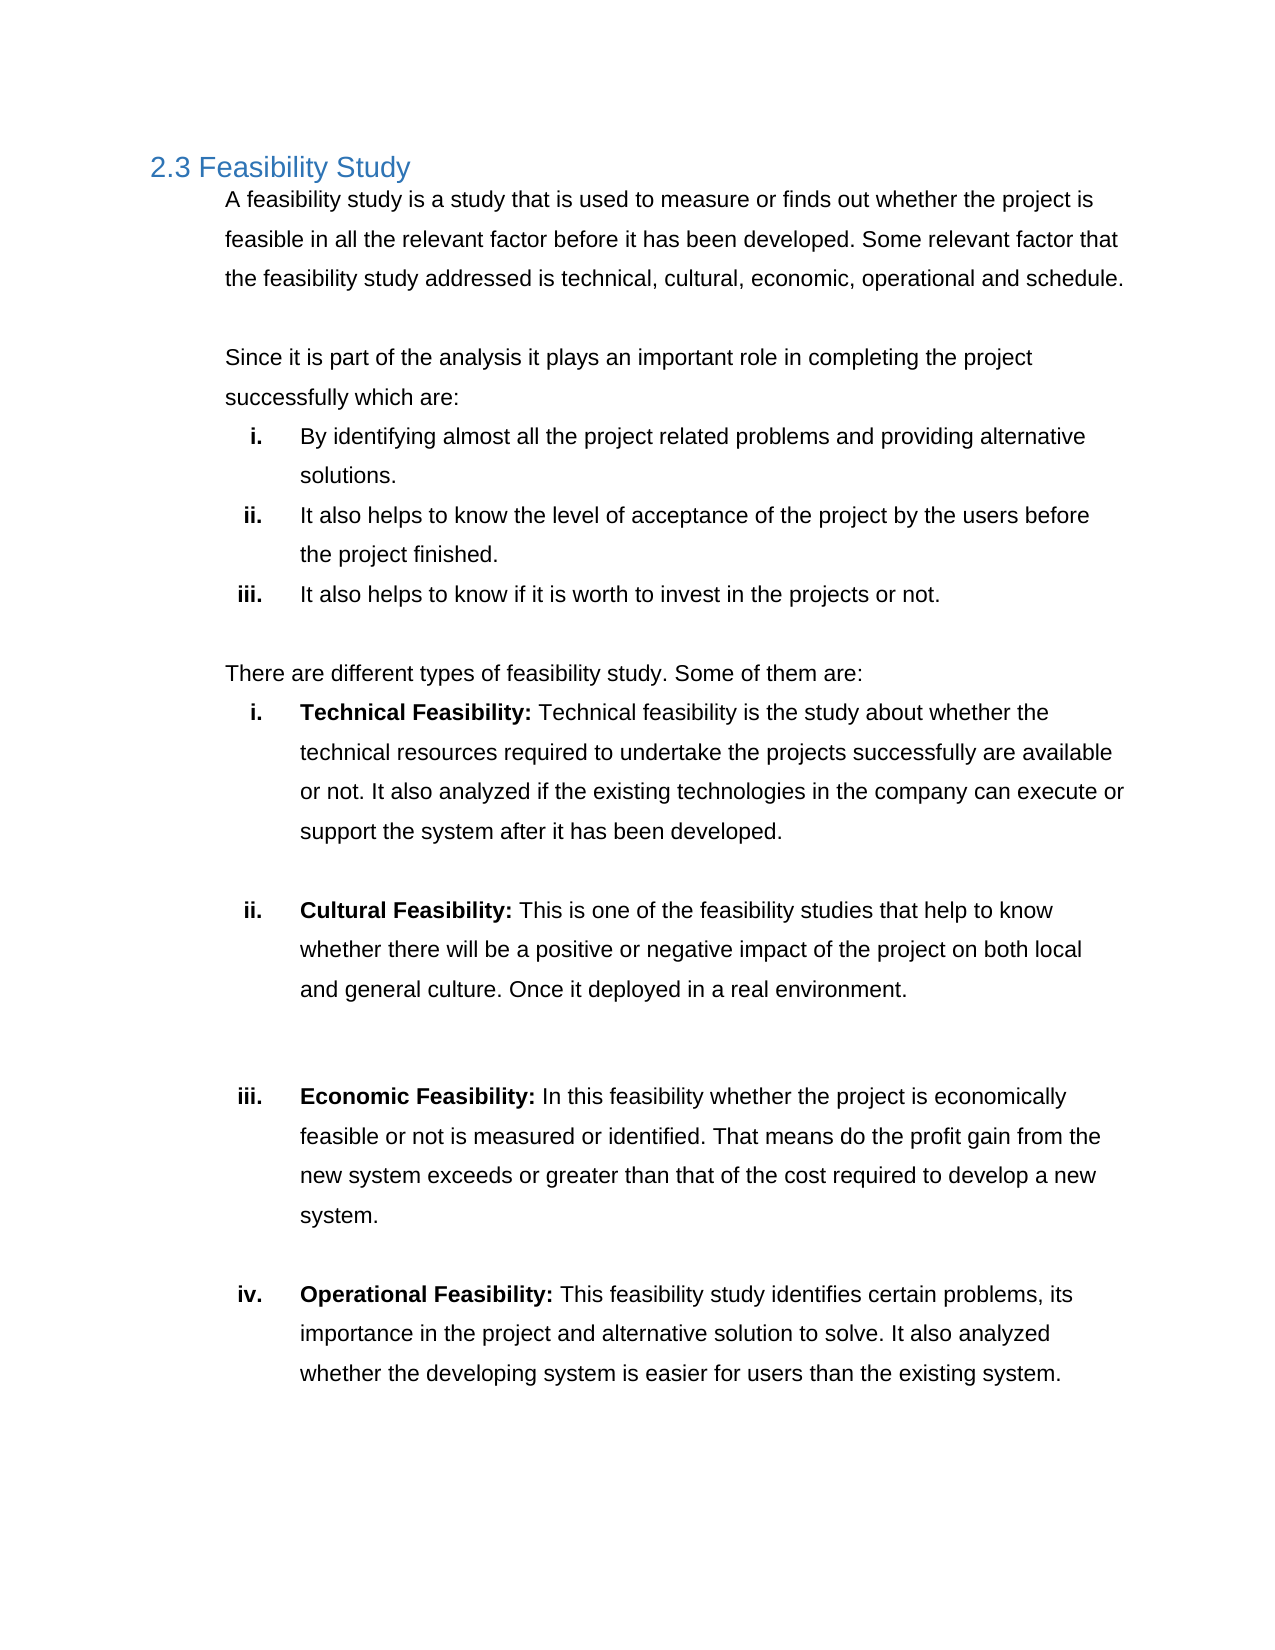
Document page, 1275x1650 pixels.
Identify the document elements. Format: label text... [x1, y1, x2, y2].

list Technical Feasibility: Technical feasibility is the study about whether the technical resources required to undertake the projects successfully are available or not. It also analyzed if the existing technologies in the company can execute or support the system after it has been developed. [262, 699, 1125, 844]
list It also helps to know the level of acceptance of the project by the users before the project finished. [262, 502, 1125, 568]
list Since it is part of the analysis it plays an important role in completing the project successfully which are: [225, 344, 1125, 410]
list Economic Feasibility: In this feasibility whether the project is economically feasible or not is measured or identified. That means do the profit gain from the new system exceeds or greater than that of the cost required to develop a new system. [262, 1083, 1125, 1228]
list There are different types of feasibility study. Some of them are: [225, 660, 1125, 686]
list Operational Feasibility: This feasibility study identifies certain problems, its importance in the project and alternative solution to solve. It also analyzed whether the developing system is easier for users than the existing system. [262, 1281, 1125, 1386]
list It also helps to know if it is worth to invest in the projects or not. [262, 581, 1125, 607]
list Cultural Feasibility: This is one of the feasibility studies that help to know whether there will be a positive or negative impact of the project on both local and general culture. Once it deployed in a real environment. [262, 897, 1125, 1002]
list A feasibility study is a study that is used to measure or finds out whether the project is feasible in all the relevant factor before it has been developed. Some relevant factor that the feasibility study addressed is technical, cultural, economic, operational and schedule. [225, 186, 1125, 291]
subtitle 2.3 Feasibility Study [150, 150, 1125, 183]
list By identifying almost all the project related problems and providing alternative solutions. [262, 423, 1125, 489]
